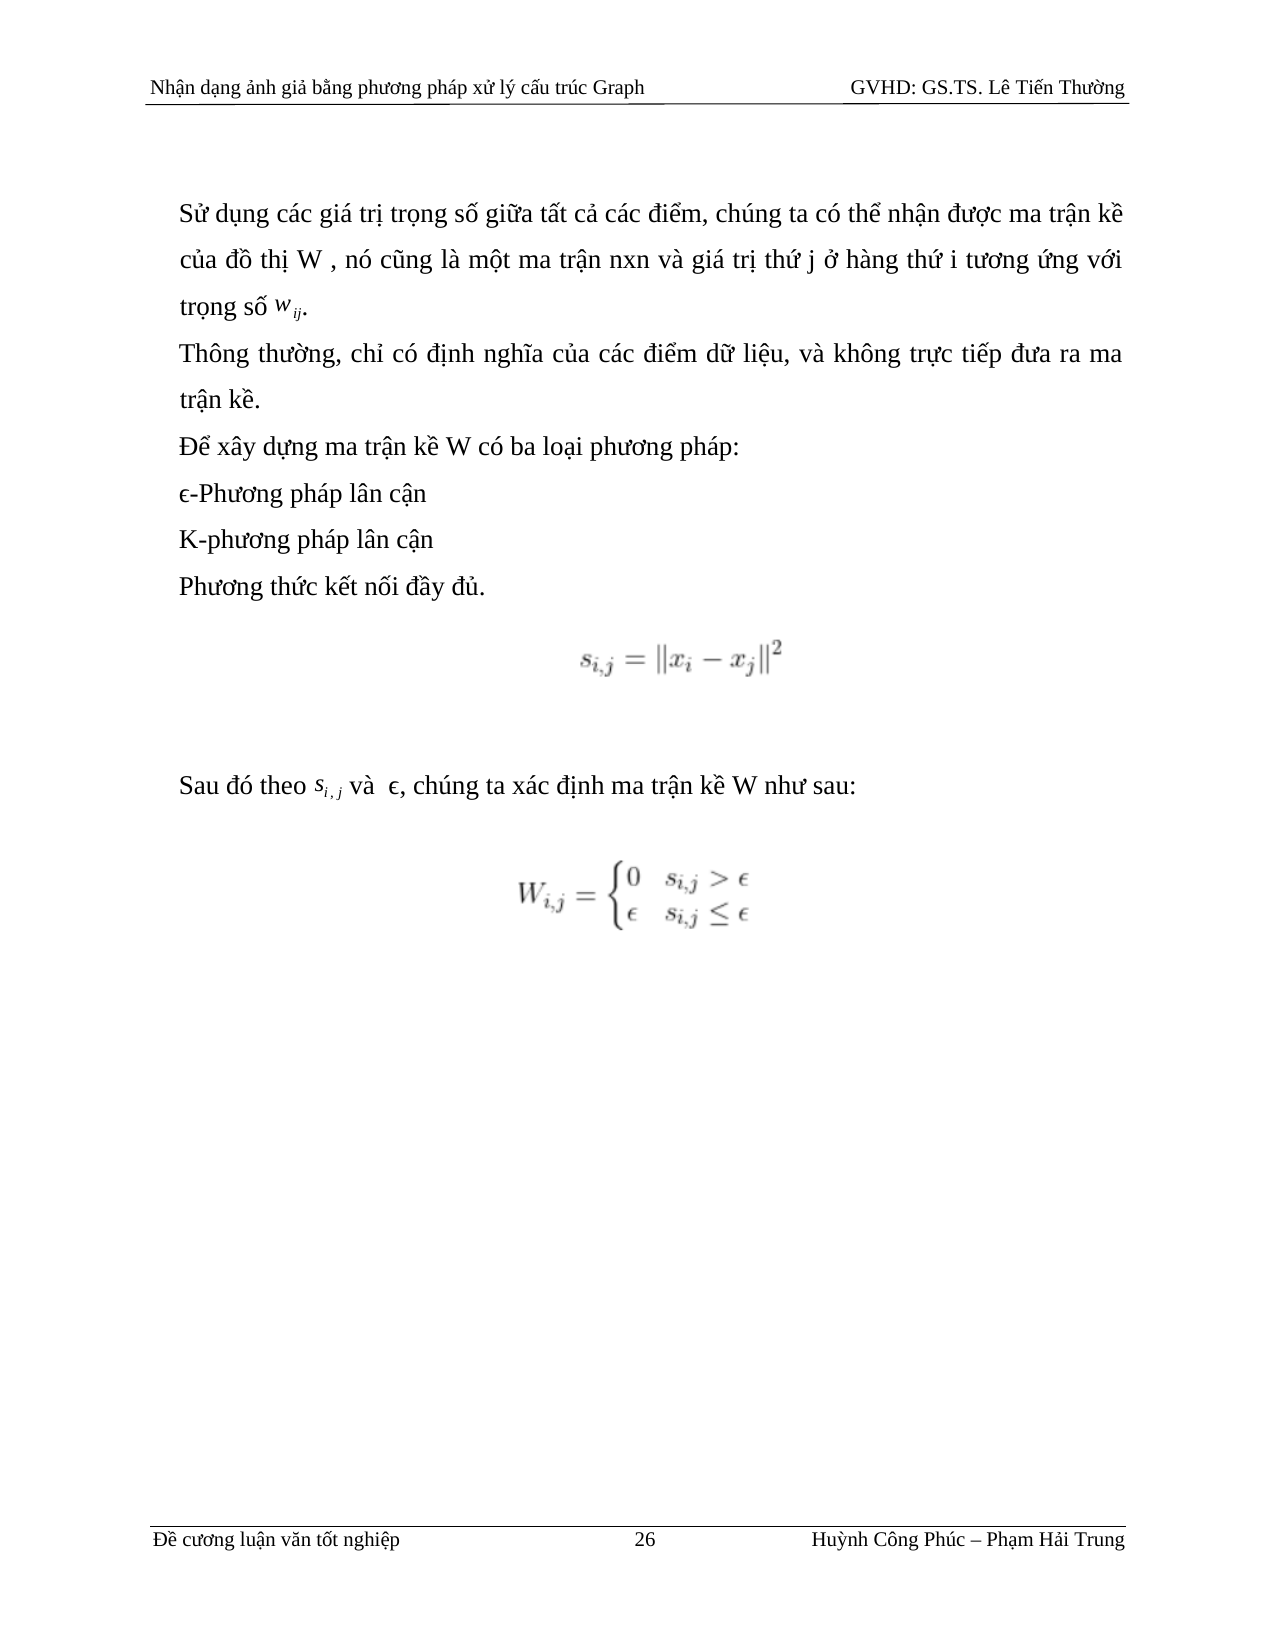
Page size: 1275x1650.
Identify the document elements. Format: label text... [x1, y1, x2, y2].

list Phương thức kết nối đầy đủ. [178, 570, 1125, 601]
list Sau đó theo và ϵ, chúng ta xác định ma trận kề W như sau: [178, 769, 1125, 801]
picture [492, 843, 783, 934]
list Để xây dựng ma trận kề W có ba loại phương pháp: [178, 430, 1125, 461]
list K-phương pháp lân cận [178, 523, 1125, 555]
list Thông thường, chỉ có định nghĩa của các điểm dữ liệu, và không trực tiếp đưa ra ma trận kề. [178, 337, 1125, 415]
picture [523, 622, 807, 692]
list ϵ-Phương pháp lân cận [178, 477, 1125, 508]
list Sử dụng các giá trị trọng số giữa tất cả các điểm, chúng ta có thể nhận được ma trận kề của đồ thị W , nó cũng là một ma trận nxn và giá trị thứ j ở hàng thứ i tương ứng với trọng số . [178, 197, 1125, 321]
